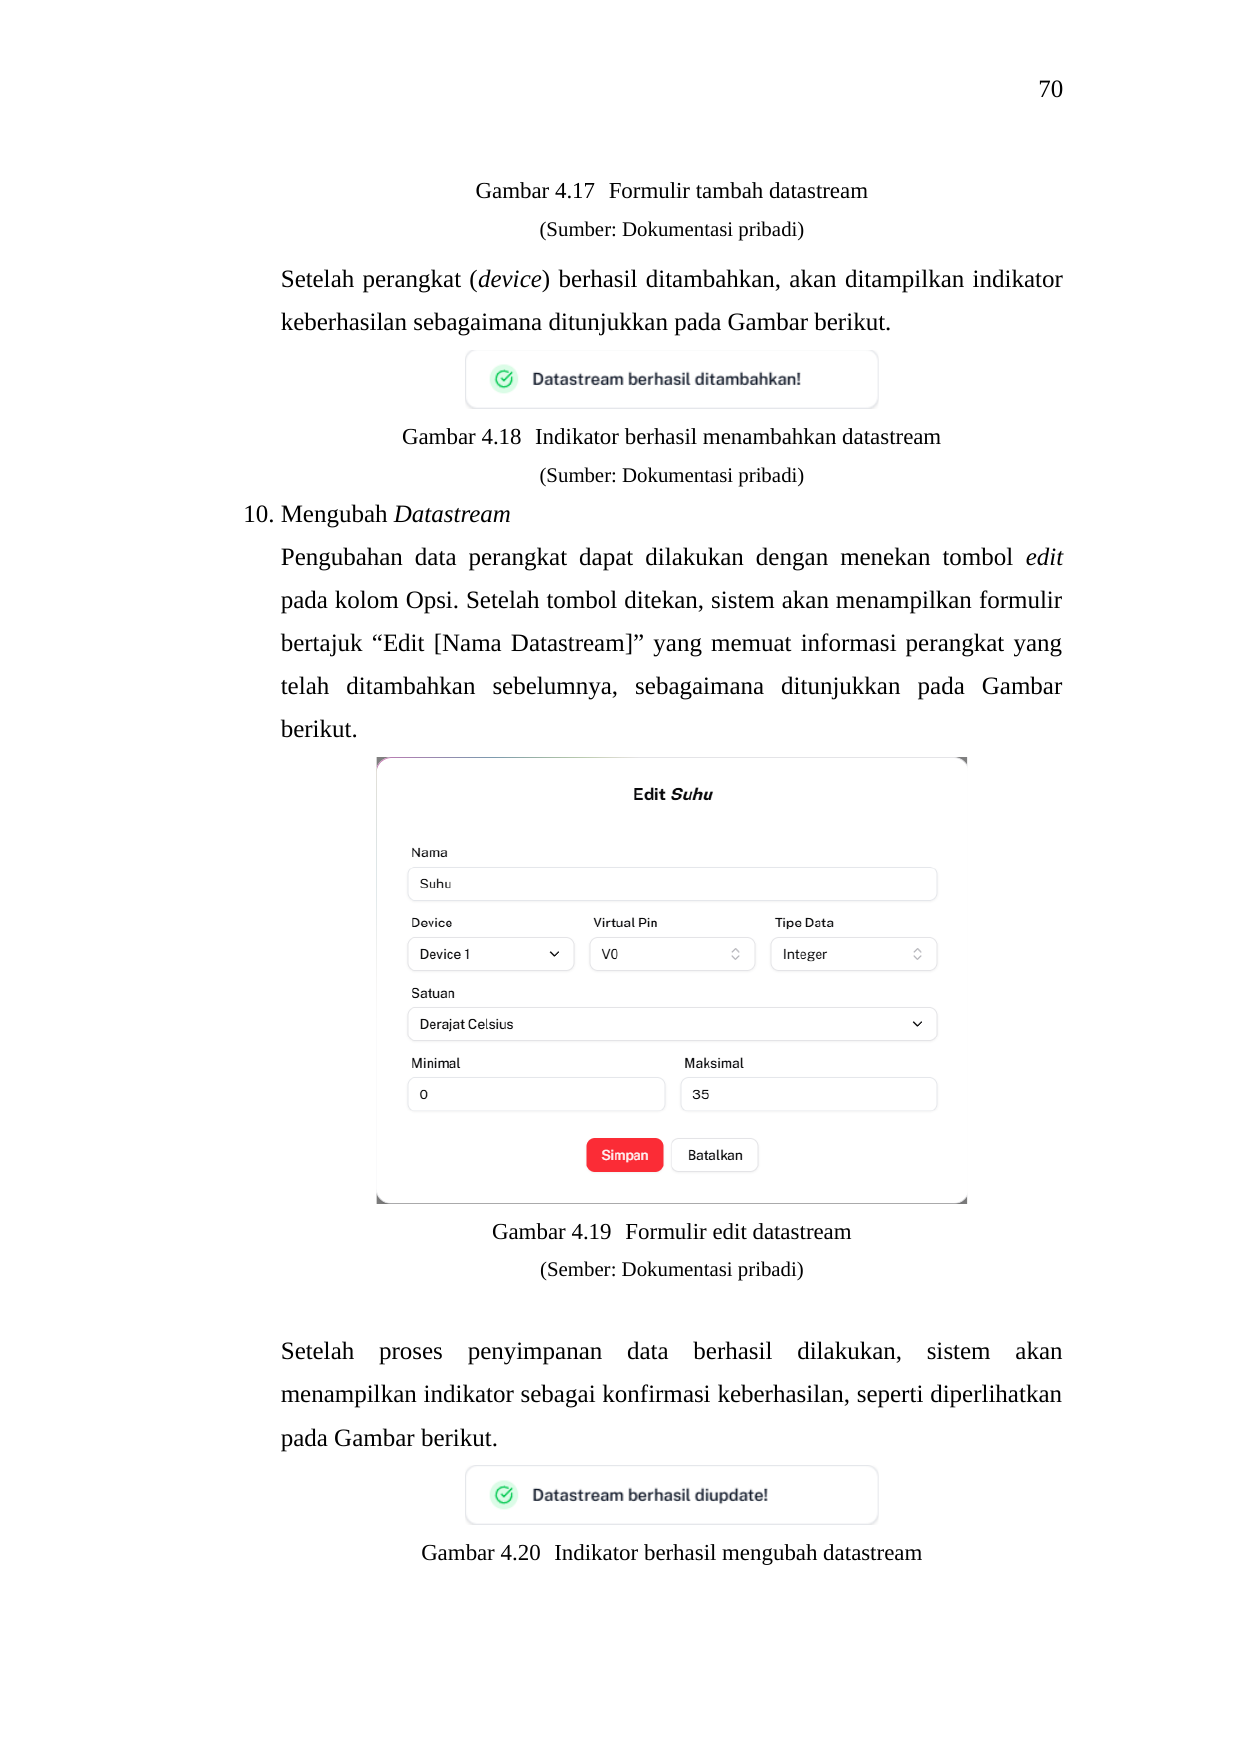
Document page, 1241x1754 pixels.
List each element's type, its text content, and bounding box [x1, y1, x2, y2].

list (Sumber: Dokumentasi pribadi) [281, 217, 1063, 241]
text Formulir edit datastream [281, 1218, 1063, 1244]
list Pengubahan data perangkat dapat dilakukan dengan menekan tombol edit pada kolom Opsi. Setelah tombol ditekan, sistem akan menampilkan formulir bertajuk “Edit [Nama Datastream]” yang memuat informasi perangkat yang telah ditambahkan sebelumnya, sebagaimana ditunjukkan pada Gambar berikut. [281, 542, 1063, 743]
list (Sember: Dokumentasi pribadi) [281, 1257, 1063, 1281]
text Formulir tambah datastream [281, 177, 1063, 203]
list Setelah perangkat (device) berhasil ditambahkan, akan ditampilkan indikator keberhasilan sebagaimana ditunjukkan pada Gambar berikut. [281, 264, 1063, 336]
list Setelah proses penyimpanan data berhasil dilakukan, sistem akan menampilkan indikator sebagai konfirmasi keberhasilan, seperti diperlihatkan pada Gambar berikut. [281, 1336, 1063, 1451]
list Mengubah Datastream [243, 499, 1063, 528]
text Indikator berhasil mengubah datastream [281, 1539, 1063, 1566]
list (Sumber: Dokumentasi pribadi) [281, 463, 1063, 487]
picture [465, 1465, 879, 1525]
picture [465, 350, 879, 409]
text Indikator berhasil menambahkan datastream [281, 423, 1063, 450]
picture [376, 757, 968, 1204]
